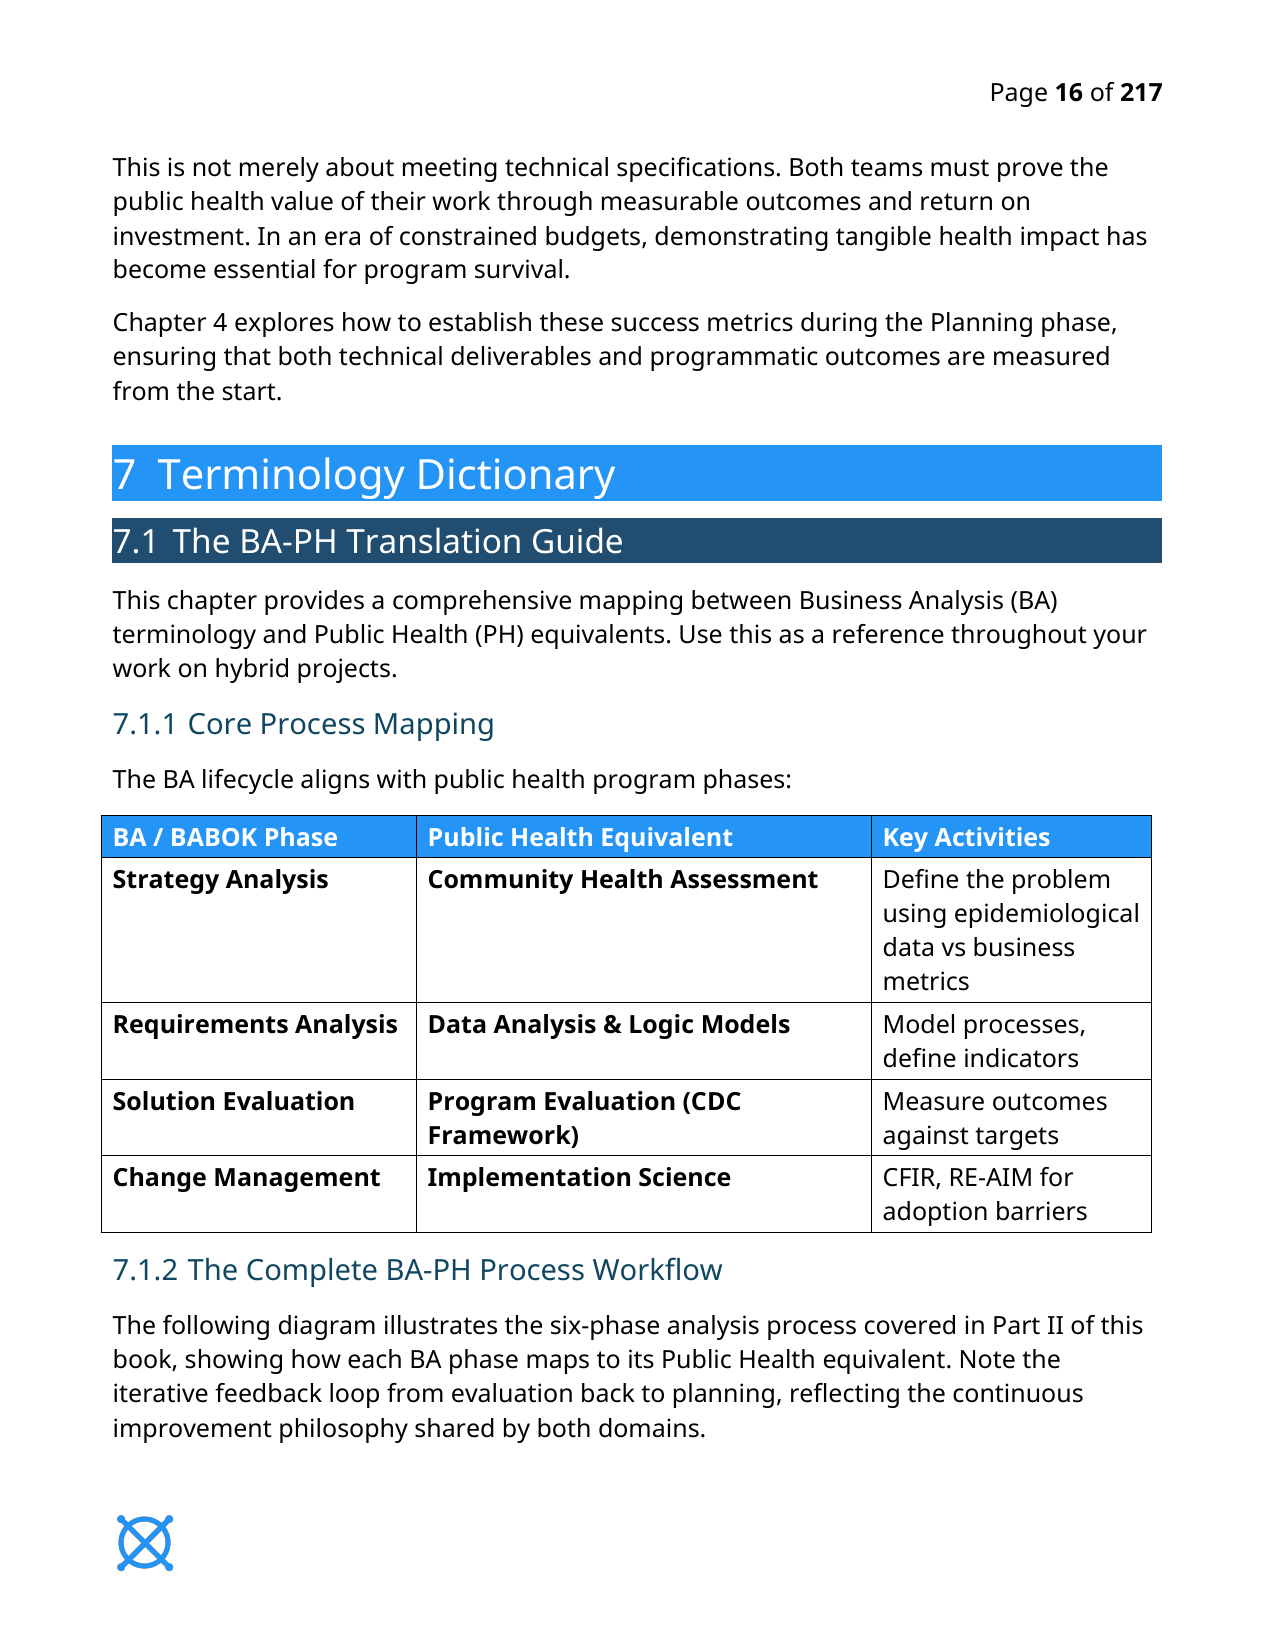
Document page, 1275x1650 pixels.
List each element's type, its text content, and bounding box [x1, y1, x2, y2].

table_cell Program Evaluation (CDC Framework) [417, 1080, 871, 1155]
subtitle Terminology Dictionary [112, 445, 1162, 501]
table_cell Implementation Science [417, 1156, 871, 1232]
table_cell Solution Evaluation [102, 1080, 416, 1155]
table_cell CFIR, RE-AIM for adoption barriers [872, 1156, 1151, 1232]
table_header Key Activities [872, 816, 1151, 857]
table_header BA / BABOK Phase [102, 816, 416, 857]
text This is not merely about meeting technical specifications. Both teams must prove the public health value of their work through measurable outcomes and return on investment. In an era of constrained budgets, demonstrating tangible health impact has become essential for program survival. [112, 150, 1162, 286]
table_cell Strategy Analysis [102, 858, 416, 1002]
text The BA lifecycle aligns with public health program phases: [112, 762, 1162, 796]
picture [112, 1511, 177, 1575]
subtitle The Complete BA-PH Process Workflow [112, 1249, 1162, 1289]
table_cell Community Health Assessment [417, 858, 871, 1002]
table_cell Model processes, define indicators [872, 1003, 1151, 1078]
text The following diagram illustrates the six-phase analysis process covered in Part II of this book, showing how each BA phase maps to its Public Health equivalent. Note the iterative feedback loop from evaluation back to planning, reflecting the continuous improvement philosophy shared by both domains. [112, 1308, 1162, 1444]
table_cell Change Management [102, 1156, 416, 1232]
text Chapter 4 explores how to establish these success metrics during the Planning phase, ensuring that both technical deliverables and programmatic outcomes are measured from the start. [112, 305, 1162, 407]
table_header Public Health Equivalent [417, 816, 871, 857]
table_cell Measure outcomes against targets [872, 1080, 1151, 1155]
table_cell Define the problem using epidemiological data vs business metrics [872, 858, 1151, 1002]
text This chapter provides a comprehensive mapping between Business Analysis (BA) terminology and Public Health (PH) equivalents. Use this as a reference throughout your work on hybrid projects. [112, 582, 1162, 684]
table_cell Data Analysis & Logic Models [417, 1003, 871, 1078]
subtitle The BA-PH Translation Guide [112, 518, 1162, 563]
subtitle Core Process Mapping [112, 703, 1162, 743]
table_cell Requirements Analysis [102, 1003, 416, 1078]
